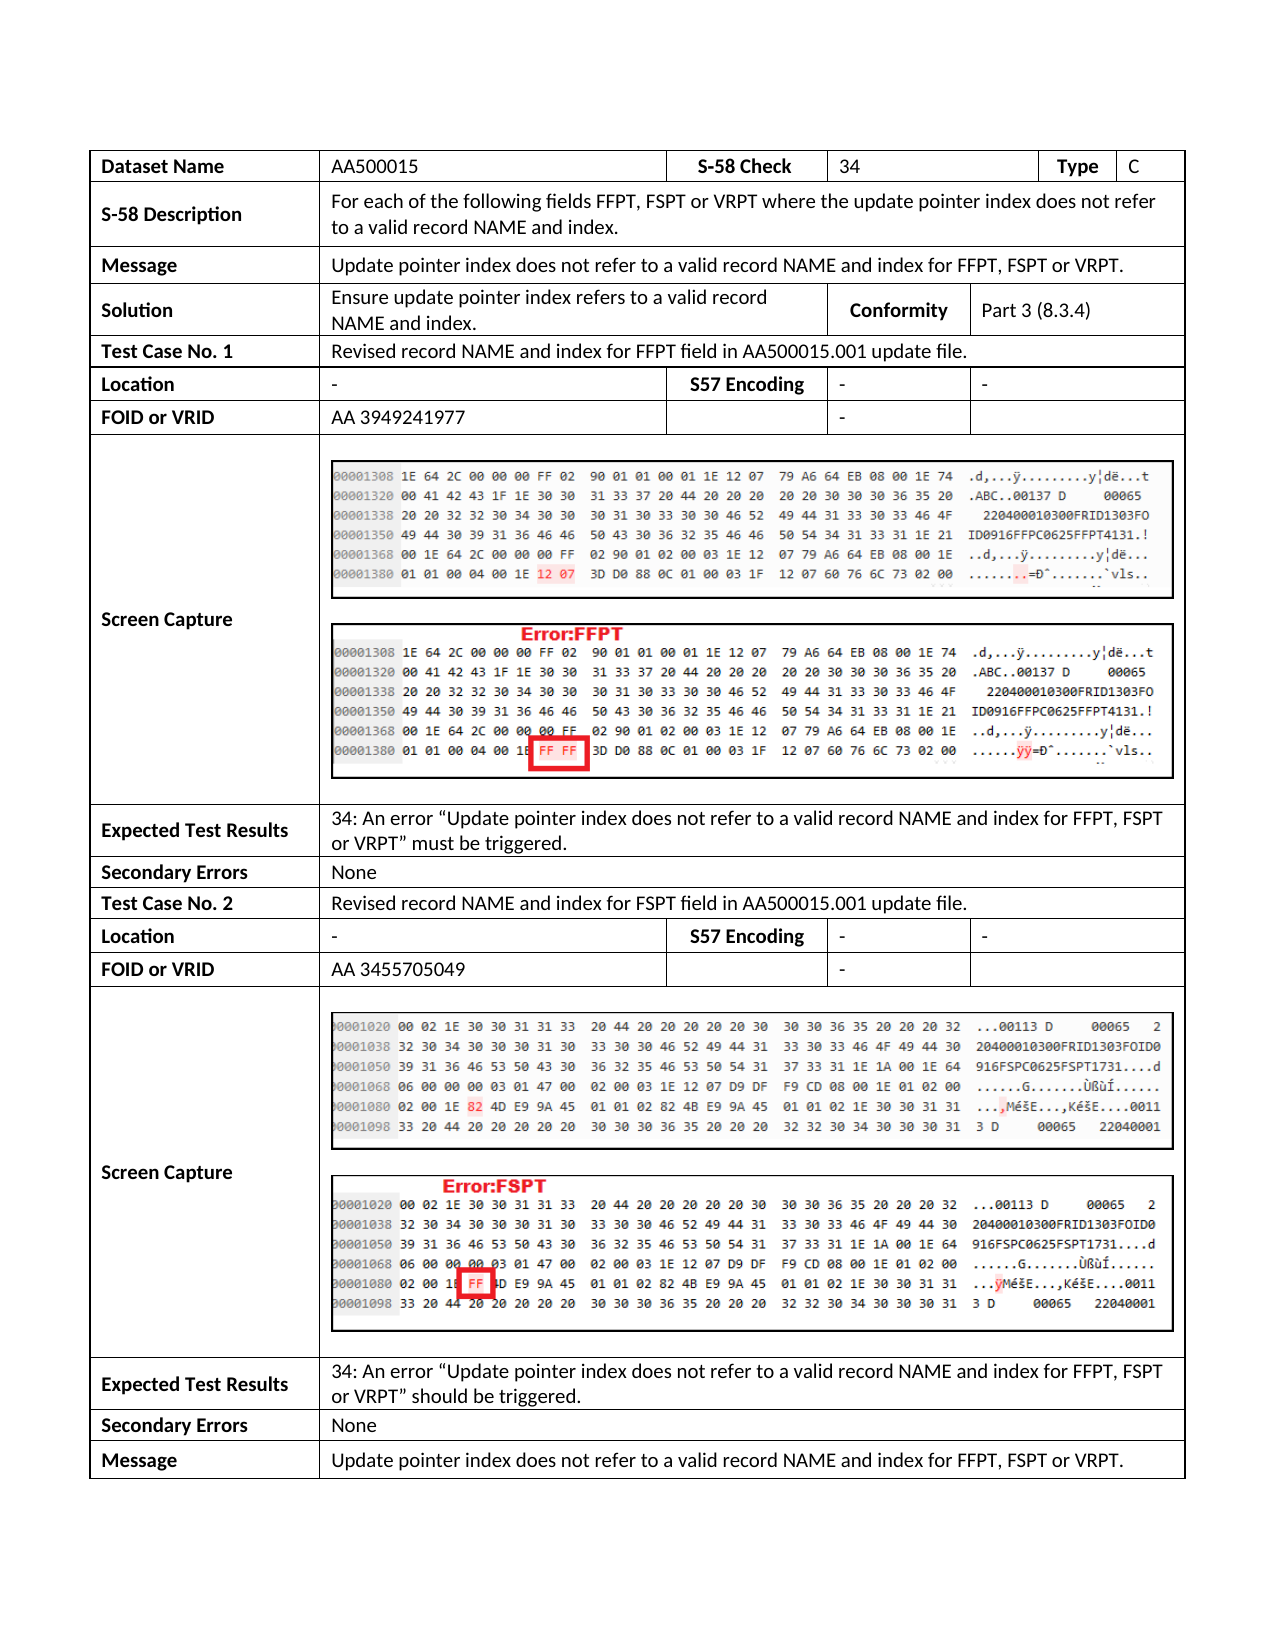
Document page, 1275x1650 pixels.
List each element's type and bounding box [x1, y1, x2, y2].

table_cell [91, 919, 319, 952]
picture [331, 460, 1174, 599]
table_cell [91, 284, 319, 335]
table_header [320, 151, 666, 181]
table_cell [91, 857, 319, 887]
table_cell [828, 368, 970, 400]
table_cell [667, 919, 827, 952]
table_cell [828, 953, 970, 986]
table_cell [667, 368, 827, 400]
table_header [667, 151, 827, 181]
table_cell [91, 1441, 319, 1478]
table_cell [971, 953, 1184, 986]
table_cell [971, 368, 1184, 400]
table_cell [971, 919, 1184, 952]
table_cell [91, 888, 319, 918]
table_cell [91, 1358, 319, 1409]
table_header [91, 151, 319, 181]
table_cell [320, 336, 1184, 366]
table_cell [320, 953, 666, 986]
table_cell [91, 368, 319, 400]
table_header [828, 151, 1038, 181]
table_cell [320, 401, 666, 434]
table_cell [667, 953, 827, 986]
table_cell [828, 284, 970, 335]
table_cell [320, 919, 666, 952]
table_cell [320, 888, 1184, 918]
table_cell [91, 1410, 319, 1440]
picture [331, 1012, 1174, 1150]
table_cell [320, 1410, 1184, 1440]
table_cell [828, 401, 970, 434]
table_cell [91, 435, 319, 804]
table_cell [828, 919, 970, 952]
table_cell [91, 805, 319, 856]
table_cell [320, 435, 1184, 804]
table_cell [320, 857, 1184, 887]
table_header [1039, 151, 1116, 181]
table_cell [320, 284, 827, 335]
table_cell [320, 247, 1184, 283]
picture [331, 623, 1174, 779]
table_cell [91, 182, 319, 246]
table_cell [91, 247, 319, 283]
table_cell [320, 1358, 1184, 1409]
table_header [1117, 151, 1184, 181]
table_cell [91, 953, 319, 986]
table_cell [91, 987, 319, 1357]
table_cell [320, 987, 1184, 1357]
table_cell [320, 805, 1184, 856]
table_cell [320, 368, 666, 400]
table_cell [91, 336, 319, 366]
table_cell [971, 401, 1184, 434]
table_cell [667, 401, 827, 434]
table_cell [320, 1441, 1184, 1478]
picture [331, 1175, 1174, 1332]
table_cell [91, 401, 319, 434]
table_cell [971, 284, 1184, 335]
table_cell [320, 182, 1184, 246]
